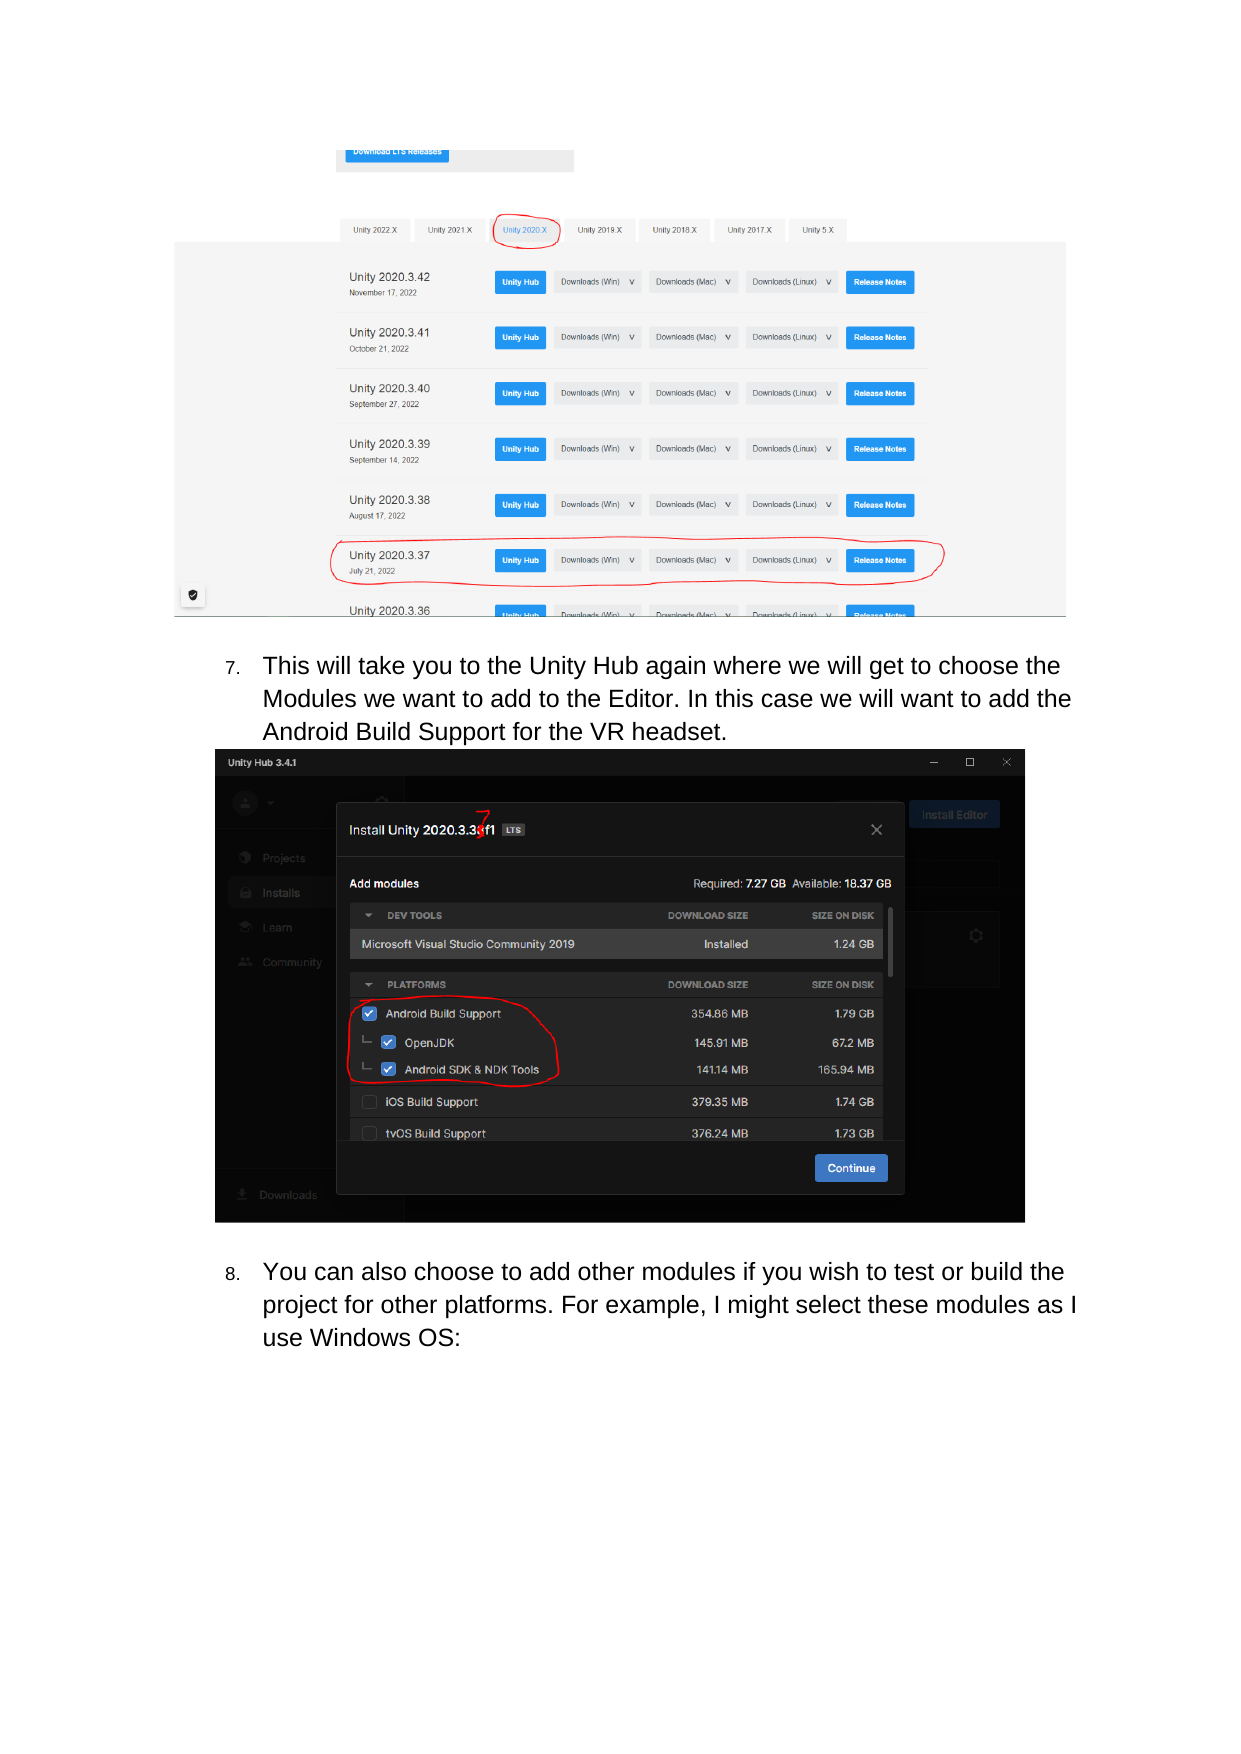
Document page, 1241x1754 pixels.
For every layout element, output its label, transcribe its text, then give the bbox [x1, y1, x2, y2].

list You can also choose to add other modules if you wish to test or build the project for other platforms. For example, I might select these modules as I use Windows OS: [225, 1257, 1090, 1352]
picture [174, 150, 1066, 617]
picture [215, 749, 1026, 1223]
list This will take you to the Unity Hub again where we will get to choose the Modules we want to add to the Editor. In this case we will want to add the Android Build Support for the VR headset. [225, 651, 1090, 746]
